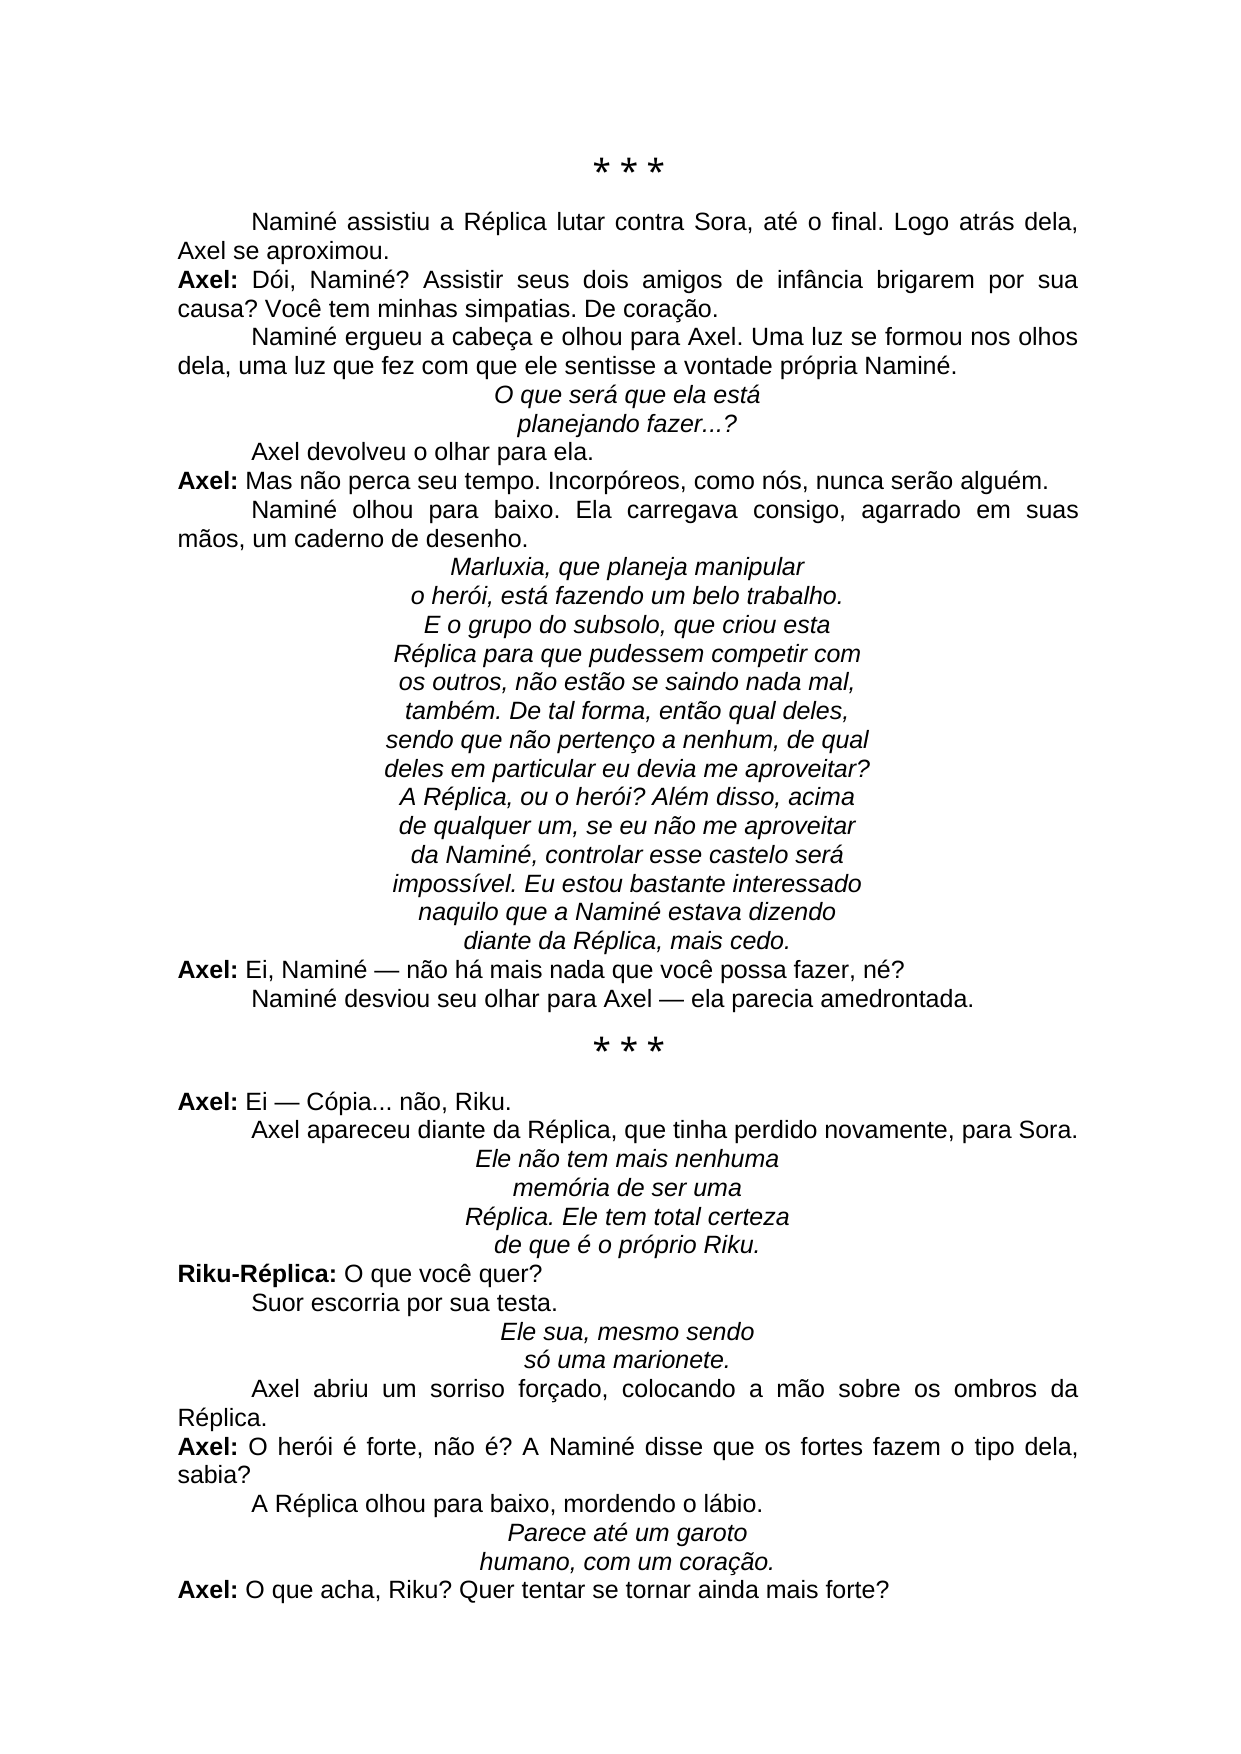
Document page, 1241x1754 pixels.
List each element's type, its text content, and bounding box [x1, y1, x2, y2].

text E o grupo do subsolo, que criou esta [177, 610, 1080, 639]
text Axel: Ei, Naminé — não há mais nada que você possa fazer, né? [177, 955, 1080, 984]
text O que será que ela está [177, 380, 1080, 409]
text Naminé desviou seu olhar para Axel — ela parecia amedrontada. [177, 984, 1080, 1012]
text Axel devolveu o olhar para ela. [177, 437, 1080, 466]
text de qualquer um, se eu não me aproveitar [177, 811, 1080, 840]
text de que é o próprio Riku. [177, 1230, 1080, 1259]
text impossível. Eu estou bastante interessado [177, 869, 1080, 897]
text Riku-Réplica: O que você quer? [177, 1259, 1080, 1288]
text planejando fazer...? [177, 409, 1080, 437]
text Axel apareceu diante da Réplica, que tinha perdido novamente, para Sora. [177, 1115, 1080, 1144]
text * * * [177, 1027, 1080, 1072]
text só uma marionete. [177, 1345, 1080, 1374]
text Axel: Dói, Naminé? Assistir seus dois amigos de infância brigarem por sua causa? Você tem minhas simpatias. De coração. [177, 265, 1080, 322]
text Axel: O que acha, Riku? Quer tentar se tornar ainda mais forte? [177, 1575, 1080, 1604]
text Suor escorria por sua testa. [177, 1288, 1080, 1317]
text memória de ser uma [177, 1173, 1080, 1202]
text Axel: O herói é forte, não é? A Naminé disse que os fortes fazem o tipo dela, sabia? [177, 1432, 1080, 1489]
text deles em particular eu devia me aproveitar? [177, 754, 1080, 782]
text os outros, não estão se saindo nada mal, [177, 667, 1080, 696]
text Réplica para que pudessem competir com [177, 639, 1080, 667]
text Naminé olhou para baixo. Ela carregava consigo, agarrado em suas mãos, um caderno de desenho. [177, 495, 1080, 552]
text Axel: Mas não perca seu tempo. Incorpóreos, como nós, nunca serão alguém. [177, 466, 1080, 495]
text * * * [177, 148, 1080, 193]
text o herói, está fazendo um belo trabalho. [177, 581, 1080, 610]
text também. De tal forma, então qual deles, [177, 696, 1080, 725]
text humano, com um coração. [177, 1547, 1080, 1575]
text Naminé ergueu a cabeça e olhou para Axel. Uma luz se formou nos olhos dela, uma luz que fez com que ele sentisse a vontade própria Naminé. [177, 322, 1080, 380]
text Ele sua, mesmo sendo [177, 1317, 1080, 1345]
text Axel: Ei — Cópia... não, Riku. [177, 1087, 1080, 1115]
text Axel abriu um sorriso forçado, colocando a mão sobre os ombros da Réplica. [177, 1374, 1080, 1432]
text Ele não tem mais nenhuma [177, 1144, 1080, 1173]
text A Réplica, ou o herói? Além disso, acima [177, 782, 1080, 811]
text Naminé assistiu a Réplica lutar contra Sora, até o final. Logo atrás dela, Axel se aproximou. [177, 207, 1080, 265]
text Marluxia, que planeja manipular [177, 552, 1080, 581]
text A Réplica olhou para baixo, mordendo o lábio. [177, 1489, 1080, 1518]
text Réplica. Ele tem total certeza [177, 1202, 1080, 1230]
text da Naminé, controlar esse castelo será [177, 840, 1080, 869]
text diante da Réplica, mais cedo. [177, 926, 1080, 955]
text Parece até um garoto [177, 1518, 1080, 1547]
text naquilo que a Naminé estava dizendo [177, 897, 1080, 926]
text sendo que não pertenço a nenhum, de qual [177, 725, 1080, 754]
